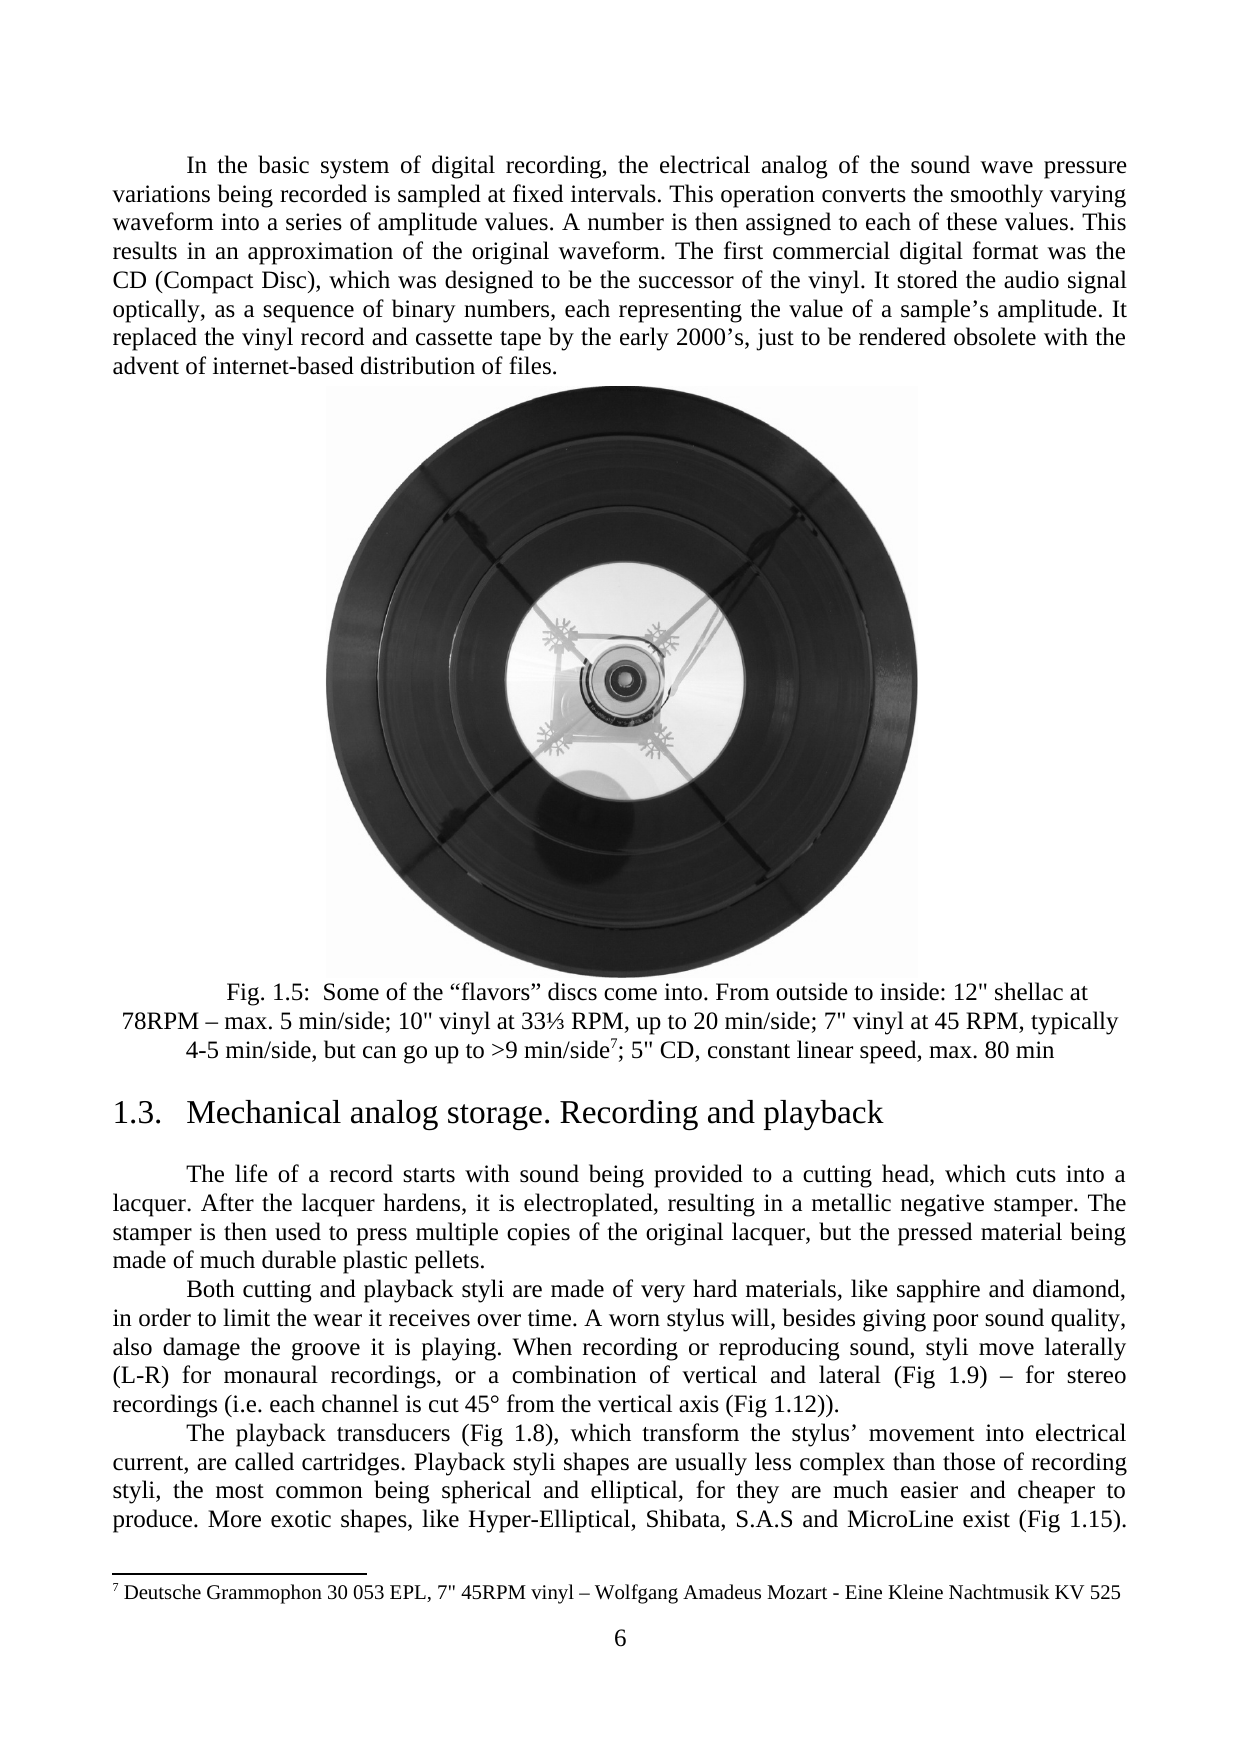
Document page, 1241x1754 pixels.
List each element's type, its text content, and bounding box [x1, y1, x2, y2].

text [112, 1418, 1128, 1533]
text The life of a record starts with sound being provided to a cutting head, which cuts into a lacquer. After the lacquer hardens, it is electroplated, resulting in a metallic negative stamper. The stamper is then used to press multiple copies of the original lacquer, but the pressed material being made of much durable plastic pellets. [112, 1159, 1128, 1274]
text In the basic system of digital recording, the electrical analog of the sound wave pressure variations being recorded is sampled at fixed intervals. This operation converts the smoothly varying waveform into a series of amplitude values. A number is then assigned to each of these values. This results in an approximation of the original waveform. The first commercial digital format was the CD (Compact Disc), which was designed to be the successor of the vinyl. It stored the audio signal optically, as a sequence of binary numbers, each representing the value of a sample’s amplitude. It replaced the vinyl record and cassette tape by the early 2000’s, just to be rendered obsolete with the advent of internet-based distribution of files. [112, 150, 1128, 380]
text 1.3. Mechanical analog storage. Recording and playback [112, 1092, 1128, 1131]
text Both cutting and playback styli are made of very hard materials, like sapphire and diamond, in order to limit the wear it receives over time. A worn stylus will, besides giving poor sound quality, also damage the groove it is playing. When recording or reproducing sound, styli move laterally (L-R) for monaural recordings, or a combination of vertical and lateral (Fig 1.9) – for stereo recordings (i.e. each channel is cut 45° from the vertical axis (Fig 1.12)). [112, 1274, 1128, 1418]
text Fig. 1.5: Some of the “flavors” discs come into. From outside to inside: 12" shellac at 78RPM – max. 5 min/side; 10" vinyl at 33⅓ RPM, up to 20 min/side; 7" vinyl at 45 RPM, typically 4-5 min/side, but can go up to >9 min/side; 5" CD, constant linear speed, max. 80 min [112, 380, 1128, 1063]
